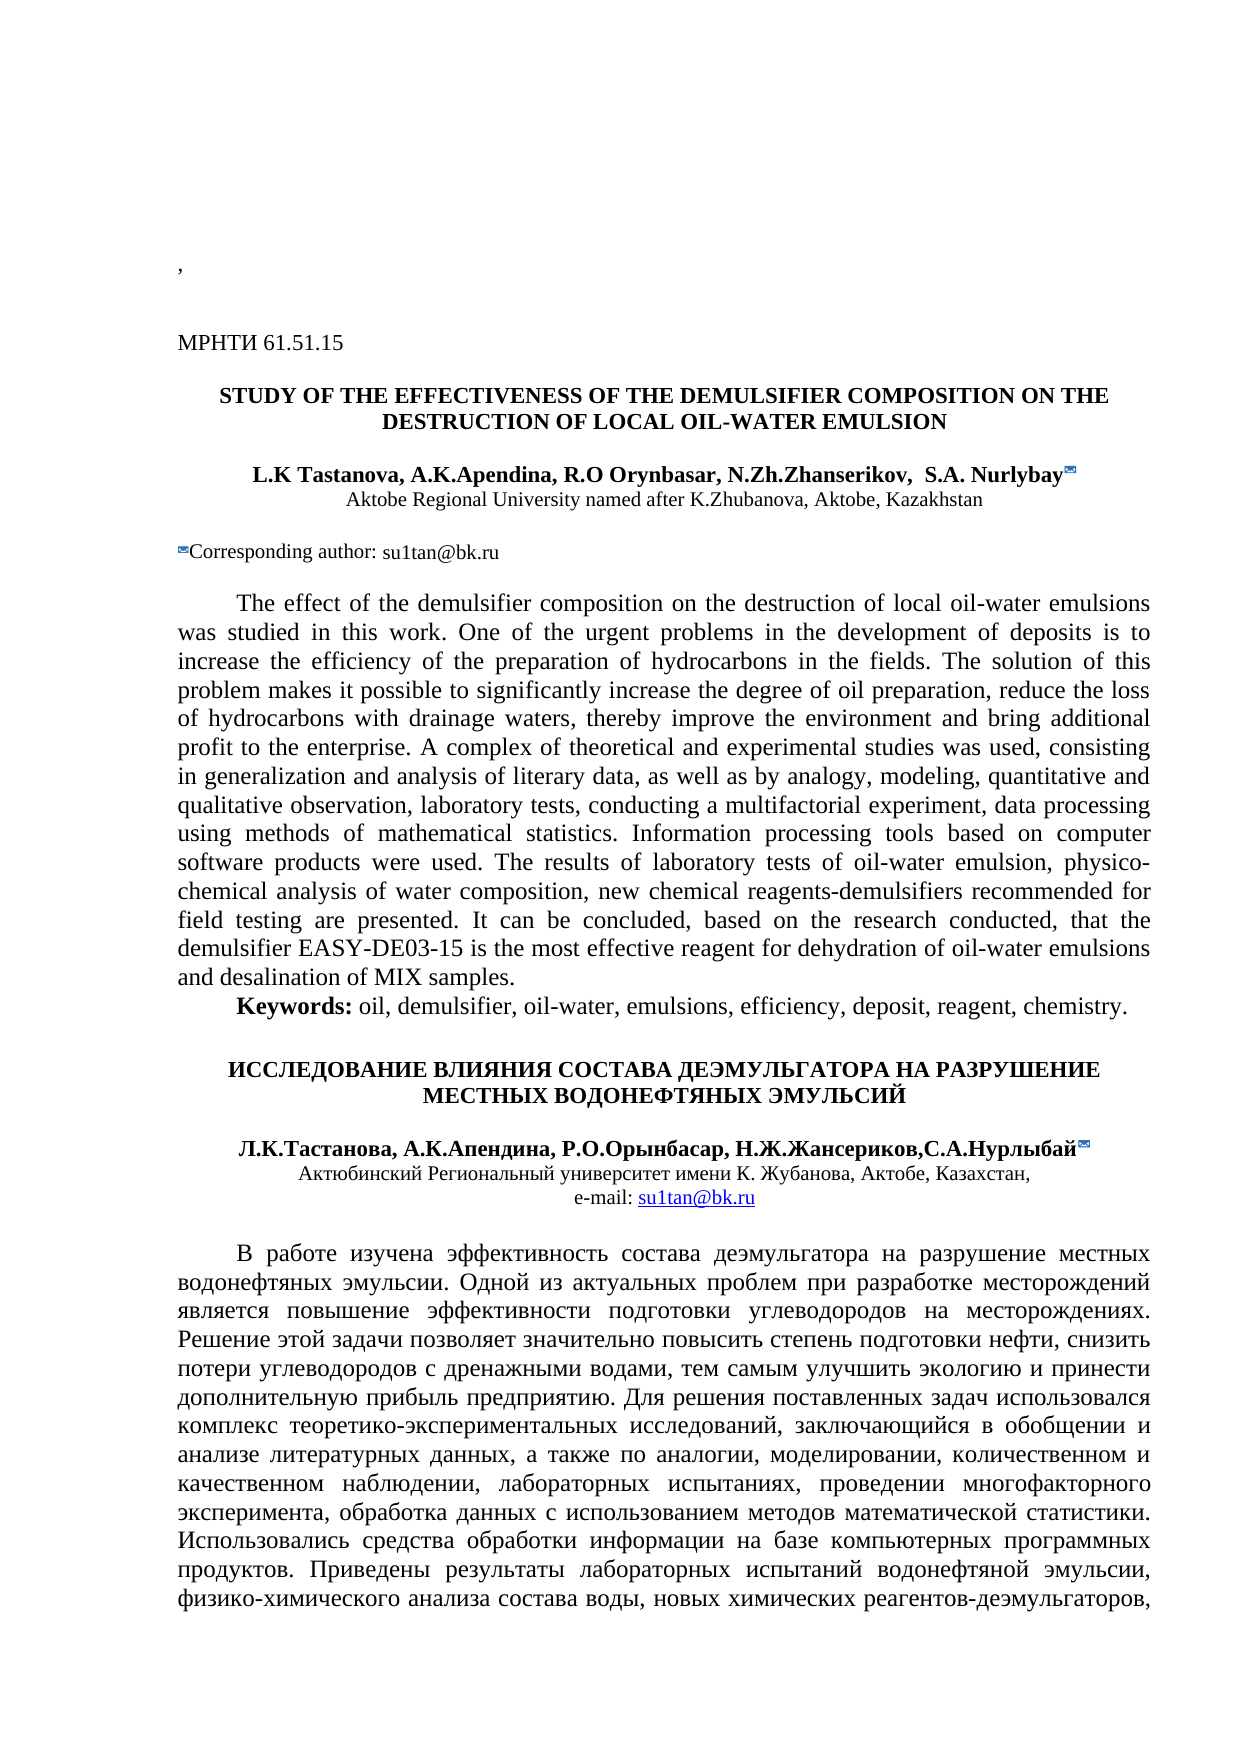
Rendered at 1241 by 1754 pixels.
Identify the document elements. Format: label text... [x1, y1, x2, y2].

text , [177, 250, 1152, 276]
text ИССЛЕДОВАНИЕ ВЛИЯНИЯ СОСТАВА ДЕЭМУЛЬГАТОРА НА РАЗРУШЕНИЕ МЕСТНЫХ ВОДОНЕФТЯНЫХ ЭМУЛЬСИЙ [177, 1056, 1152, 1108]
text Aktobe Regional University named after K.Zhubanova, Aktobe, Kazakhstan [177, 487, 1152, 511]
text L.K Tastanova, A.K.Apendina, R.O Orynbasar, N.Zh.Zhanserikov, S.A. Nurlybay [177, 461, 1152, 487]
text МРНТИ 61.51.15 [177, 329, 1152, 355]
text Актюбинский Региональный университет имени К. Жубанова, Актобе, Казахстан, [177, 1161, 1152, 1185]
text The effect of the demulsifier composition on the destruction of local oil-water emulsions was studied in this work. One of the urgent problems in the development of deposits is to increase the efficiency of the preparation of hydrocarbons in the fields. The solution of this problem makes it possible to significantly increase the degree of oil preparation, reduce the loss of hydrocarbons with drainage waters, thereby improve the environment and bring additional profit to the enterprise. A complex of theoretical and experimental studies was used, consisting in generalization and analysis of literary data, as well as by analogy, modeling, quantitative and qualitative observation, laboratory tests, conducting a multifactorial experiment, data processing using methods of mathematical statistics. Information processing tools based on computer software products were used. The results of laboratory tests of oil-water emulsion, physico-chemical analysis of water composition, new chemical reagents-demulsifiers recommended for field testing are presented. It can be concluded, based on the research conducted, that the demulsifier EASY-DE03-15 is the most effective reagent for dehydration of oil-water emulsions and desalination of MIX samples. [177, 588, 1152, 991]
text Corresponding author: su1tan@bk.ru [177, 539, 1152, 564]
text Keywords: oil, demulsifier, oil-water, emulsions, efficiency, deposit, reagent, chemistry. [177, 991, 1152, 1020]
text Л.К.Тастанова, А.К.Апендина, Р.О.Орынбасар, Н.Ж.Жансериков,С.А.Нурлыбай [177, 1135, 1152, 1161]
text STUDY OF THE EFFECTIVENESS OF THE DEMULSIFIER COMPOSITION ON THE DESTRUCTION OF LOCAL OIL-WATER EMULSION [177, 382, 1152, 434]
text е-mail: su1tan@bk.ru [177, 1185, 1152, 1209]
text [177, 1238, 1152, 1612]
